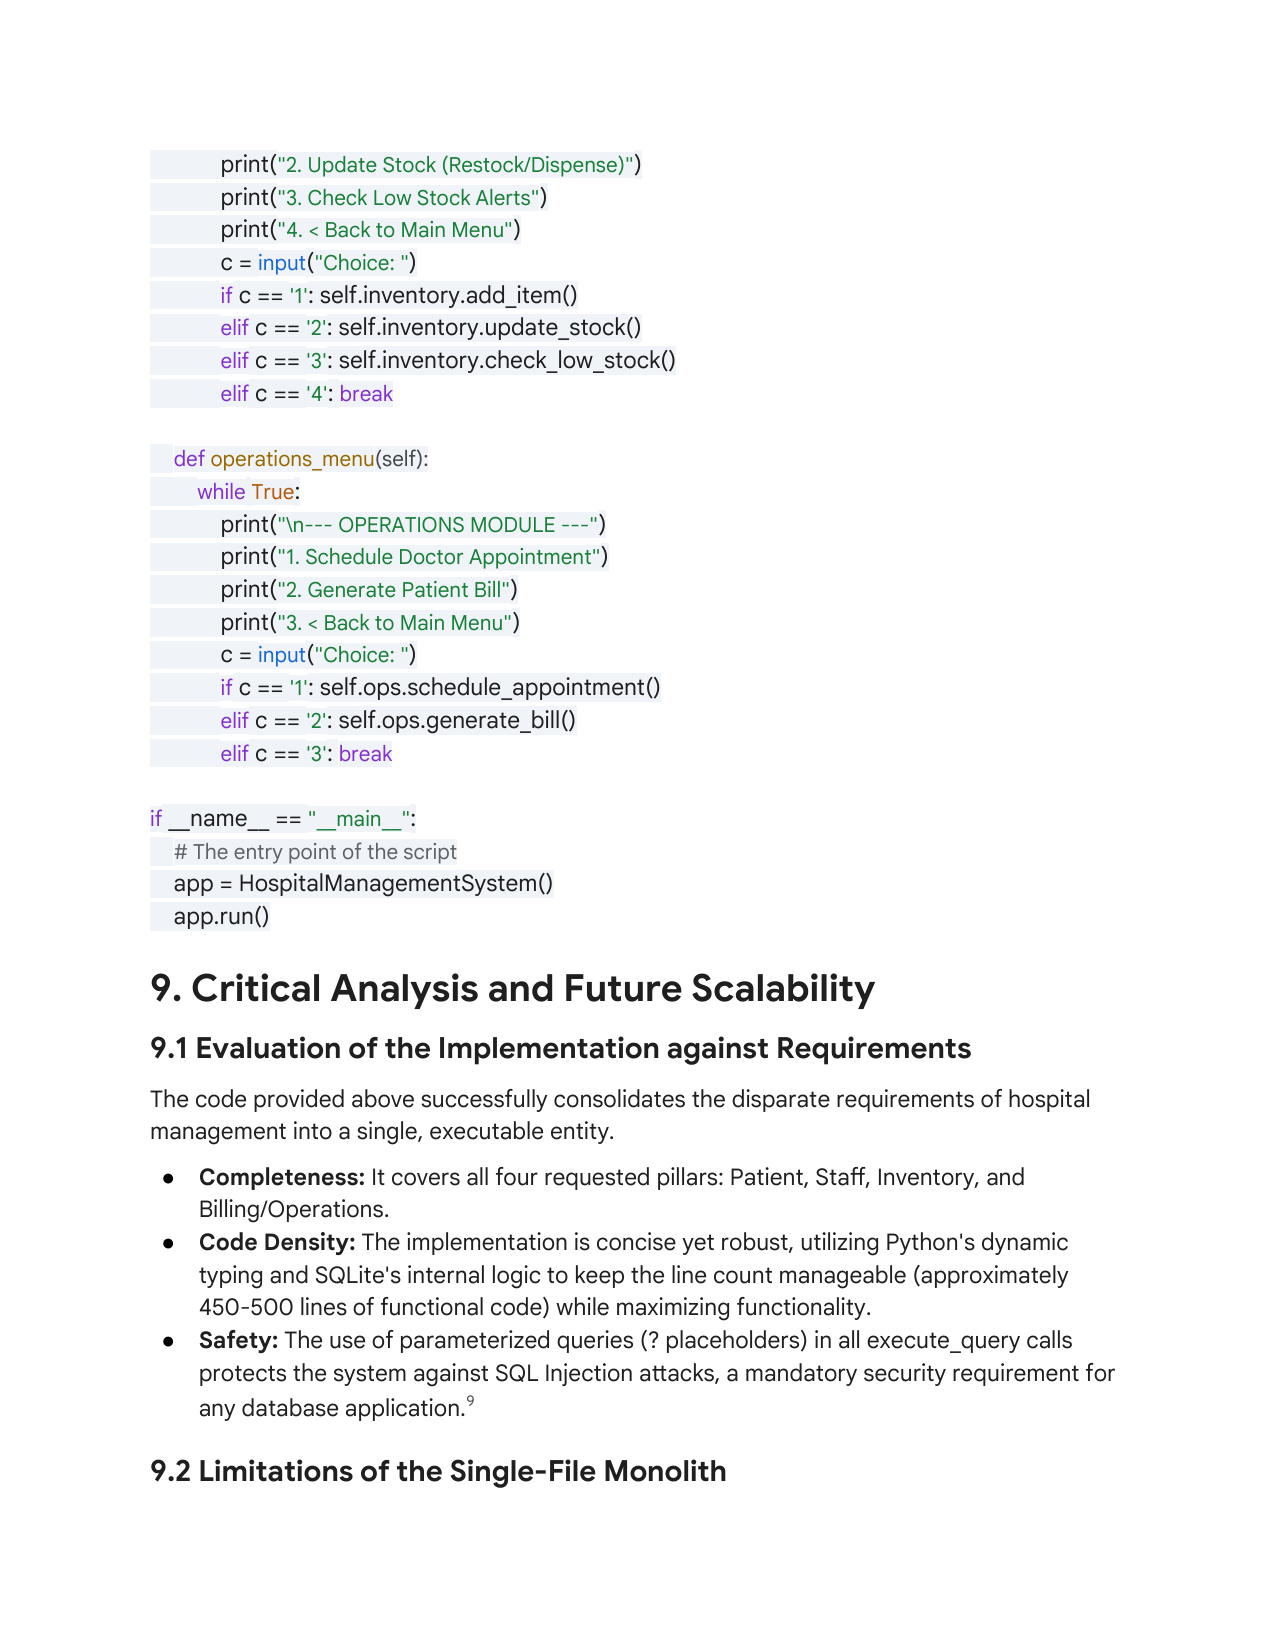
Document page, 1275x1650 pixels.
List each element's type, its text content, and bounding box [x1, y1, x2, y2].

subtitle 9.1 Evaluation of the Implementation against Requirements [150, 1031, 1125, 1067]
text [150, 150, 1125, 961]
text The code provided above successfully consolidates the disparate requirements of hospital management into a single, executable entity. [150, 1085, 1125, 1146]
list Code Density: The implementation is concise yet robust, utilizing Python's dynamic typing and SQLite's internal logic to keep the line count manageable (approximately 450-500 lines of functional code) while maximizing functionality. [161, 1228, 1125, 1322]
subtitle 9. Critical Analysis and Future Scalability [150, 965, 1125, 1012]
subtitle 9.2 Limitations of the Single-File Monolith [150, 1453, 1125, 1489]
list Completeness: It covers all four requested pillars: Patient, Staff, Inventory, and Billing/Operations. [161, 1163, 1125, 1224]
list Safety: The use of parameterized queries (? placeholders) in all execute_query calls protects the system against SQL Injection attacks, a mandatory security requirement for any database application.9 [161, 1326, 1125, 1423]
